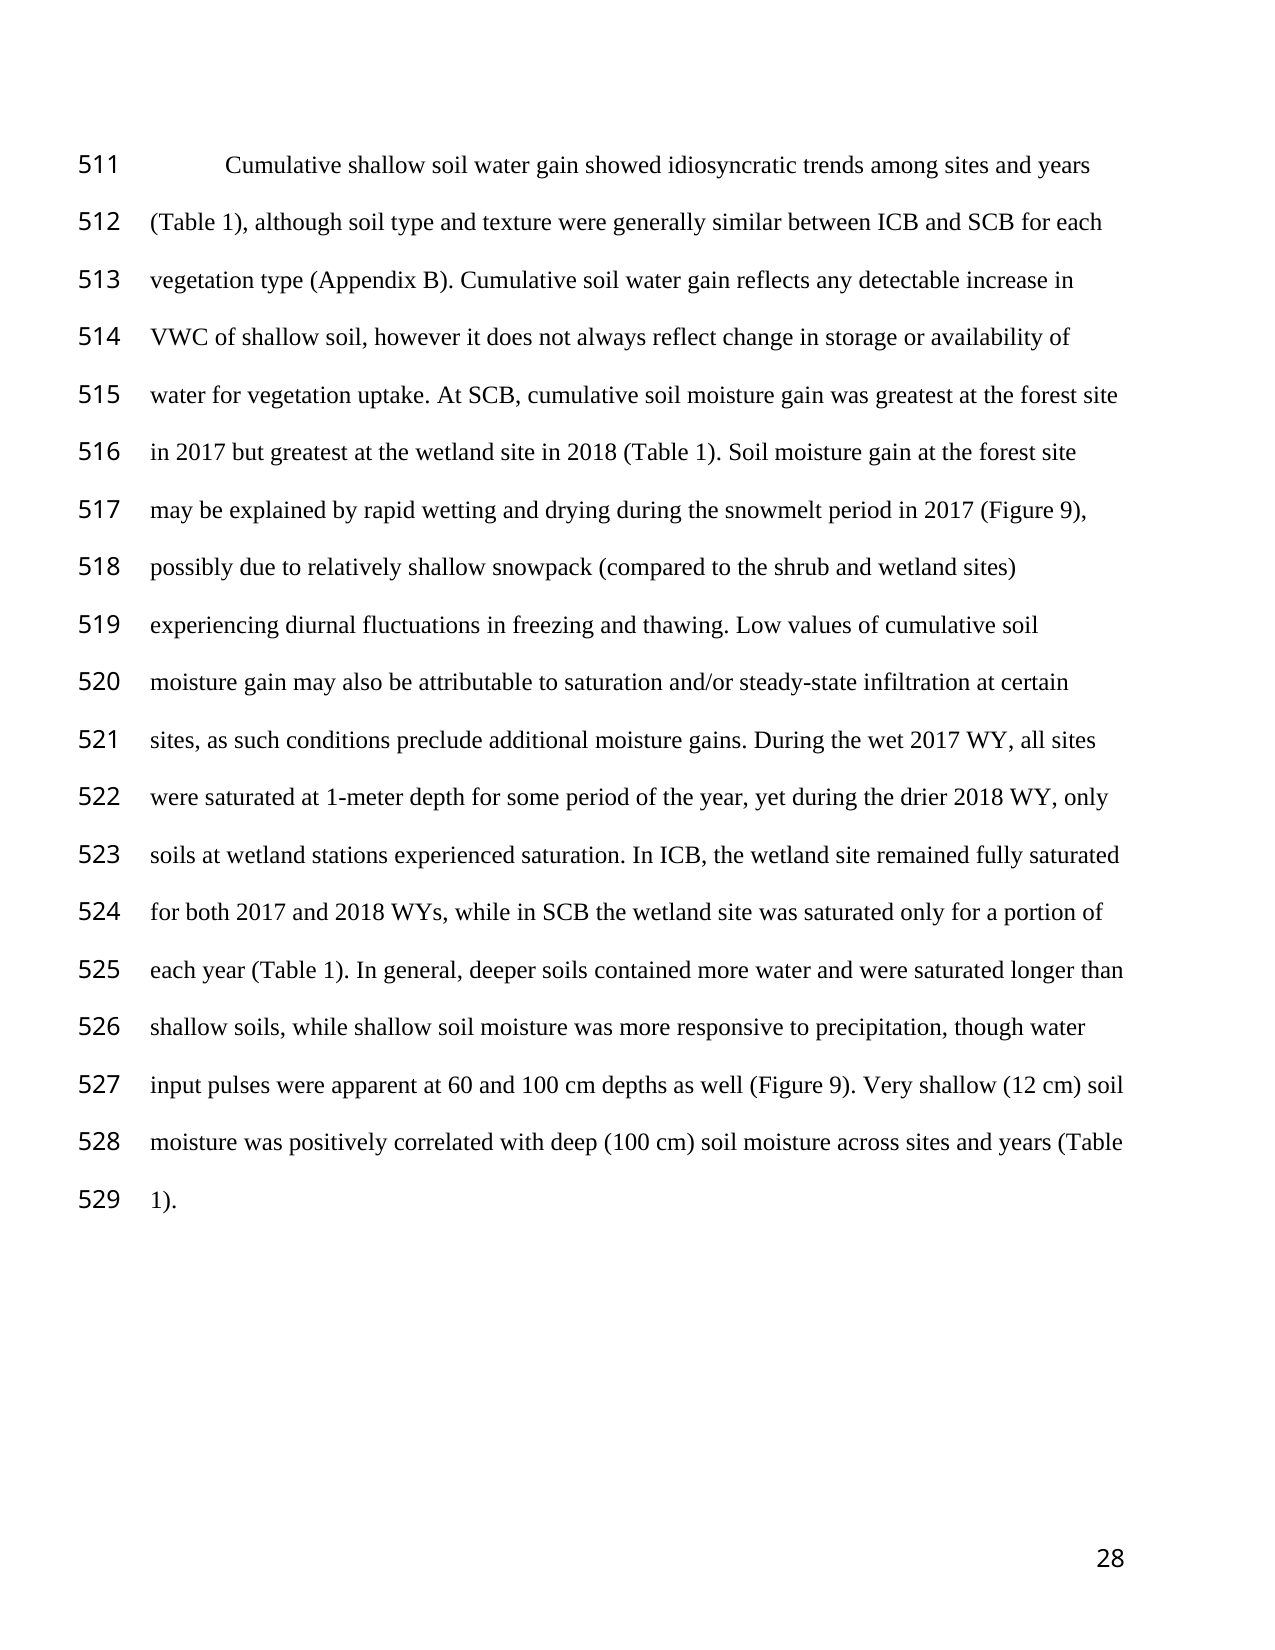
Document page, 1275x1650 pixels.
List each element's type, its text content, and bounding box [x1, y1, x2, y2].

text Cumulative shallow soil water gain showed idiosyncratic trends among sites and years (Table 1), although soil type and texture were generally similar between ICB and SCB for each vegetation type (Appendix B). Cumulative soil water gain reflects any detectable increase in VWC of shallow soil, however it does not always reflect change in storage or availability of water for vegetation uptake. At SCB, cumulative soil moisture gain was greatest at the forest site in 2017 but greatest at the wetland site in 2018 (Table 1). Soil moisture gain at the forest site may be explained by rapid wetting and drying during the snowmelt period in 2017 (Figure 9), possibly due to relatively shallow snowpack (compared to the shrub and wetland sites) experiencing diurnal fluctuations in freezing and thawing. Low values of cumulative soil moisture gain may also be attributable to saturation and/or steady-state infiltration at certain sites, as such conditions preclude additional moisture gains. During the wet 2017 WY, all sites were saturated at 1-meter depth for some period of the year, yet during the drier 2018 WY, only soils at wetland stations experienced saturation. In ICB, the wetland site remained fully saturated for both 2017 and 2018 WYs, while in SCB the wetland site was saturated only for a portion of each year (Table 1). In general, deeper soils contained more water and were saturated longer than shallow soils, while shallow soil moisture was more responsive to precipitation, though water input pulses were apparent at 60 and 100 cm depths as well (Figure 9). Very shallow (12 cm) soil moisture was positively correlated with deep (100 cm) soil moisture across sites and years (Table 1). [150, 150, 1125, 1214]
